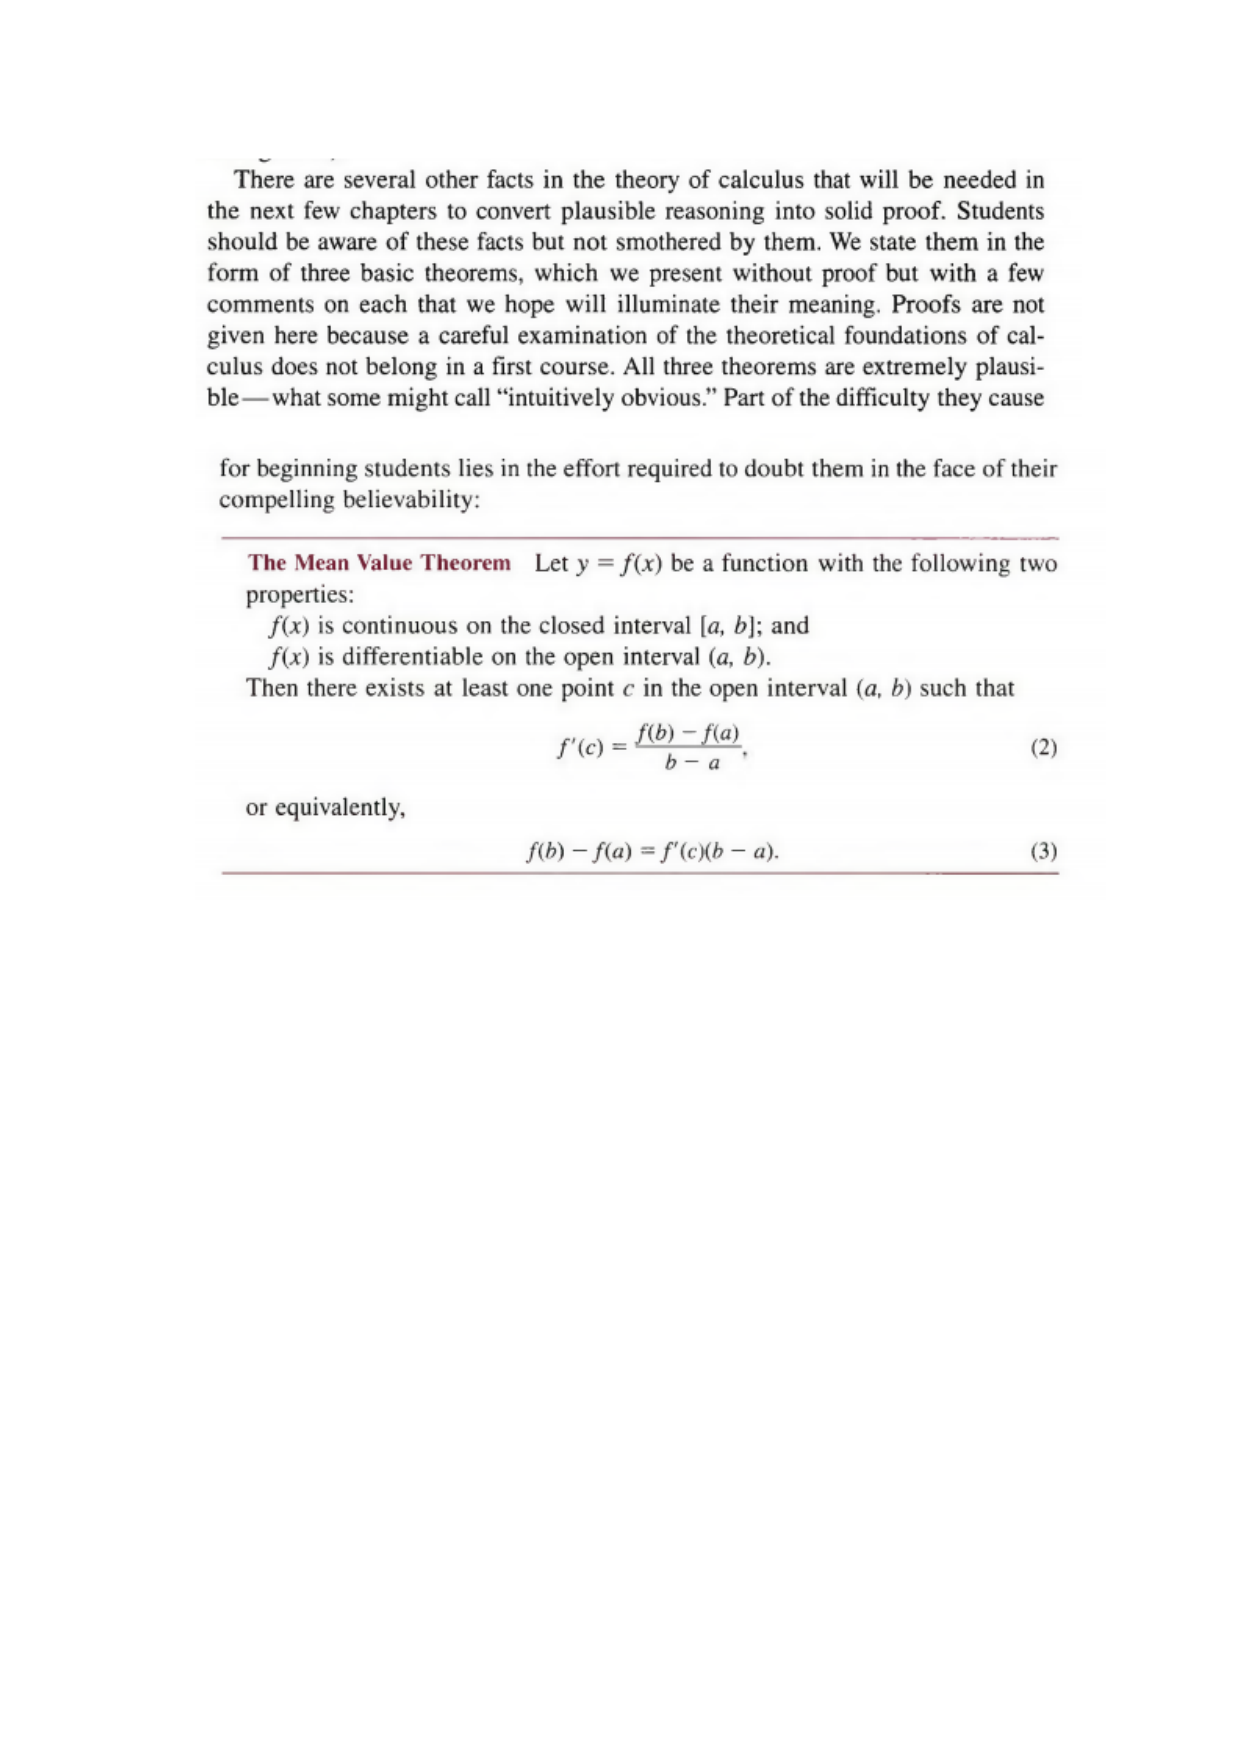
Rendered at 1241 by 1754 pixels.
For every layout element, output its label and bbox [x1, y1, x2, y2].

picture [187, 151, 1135, 900]
